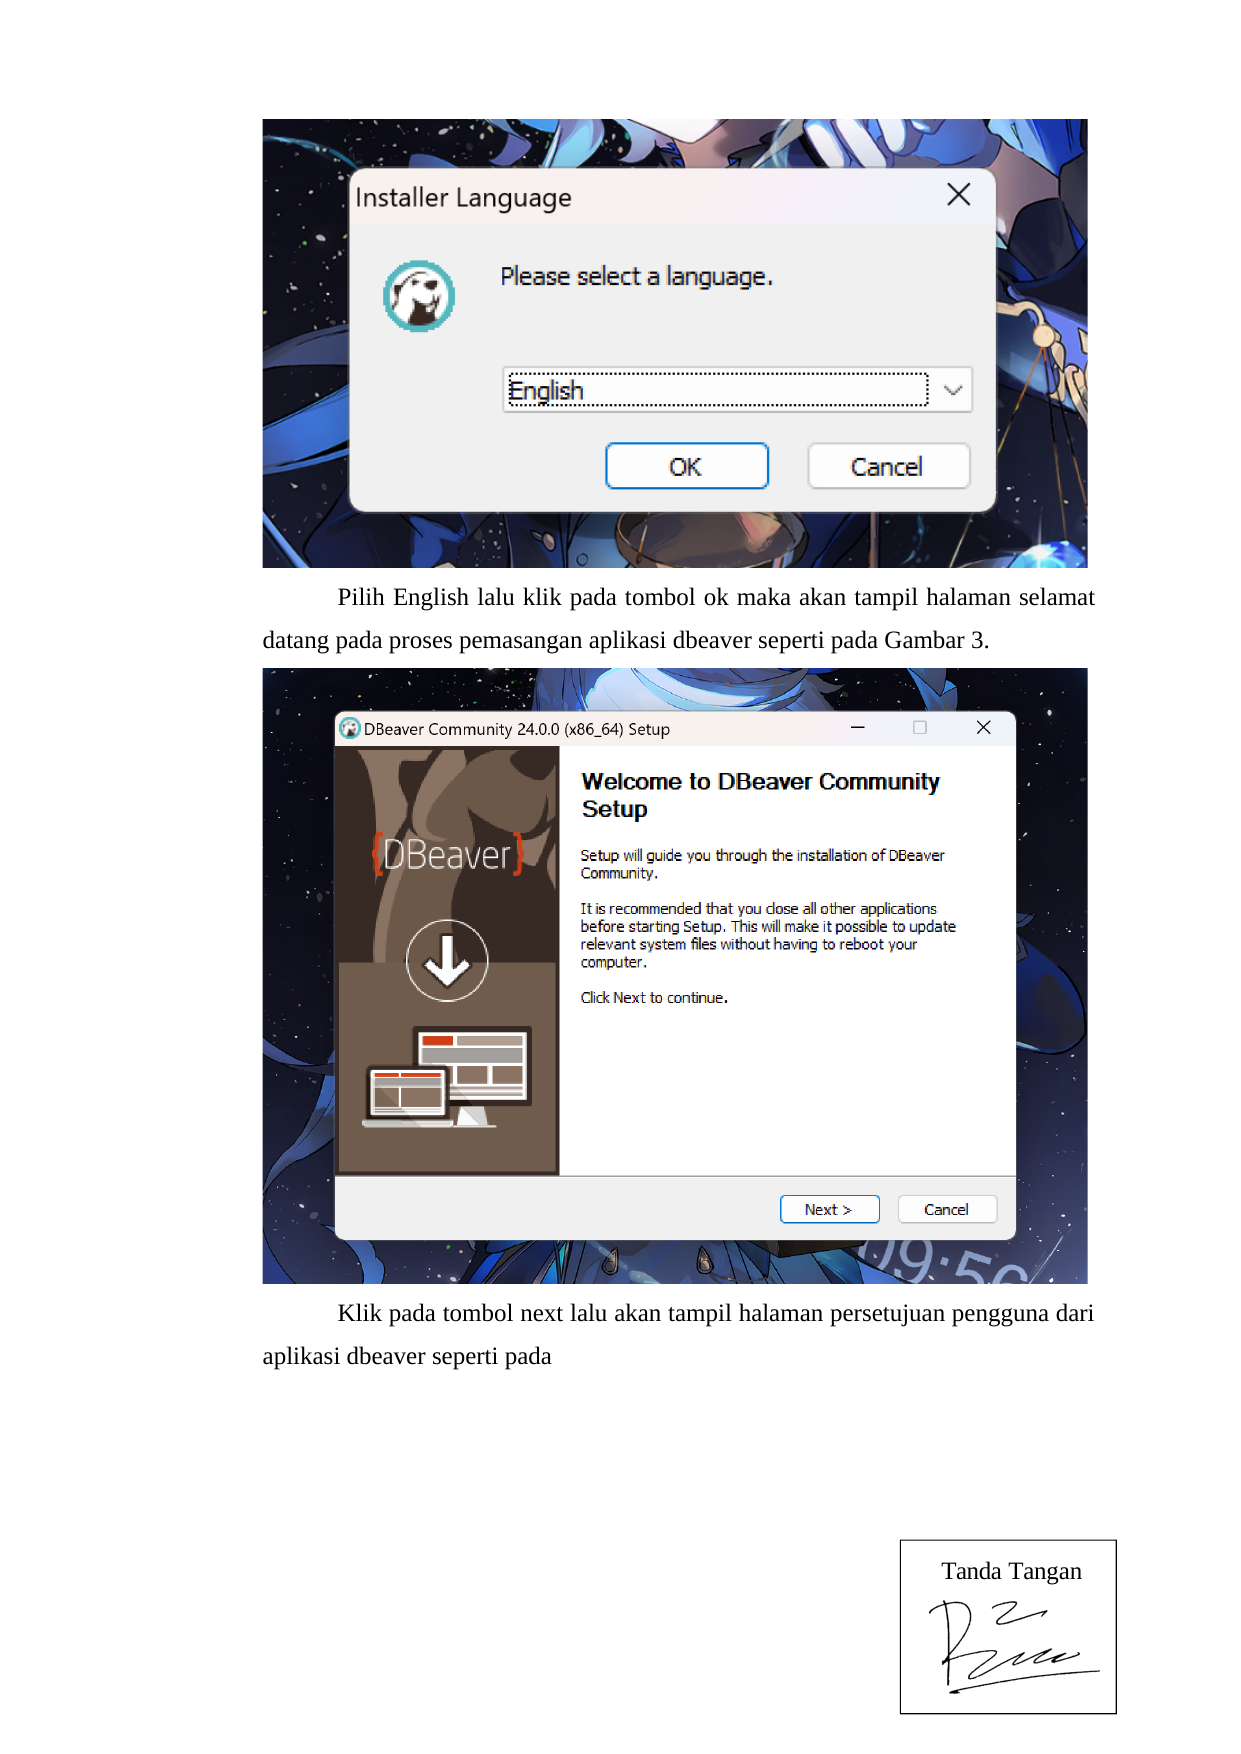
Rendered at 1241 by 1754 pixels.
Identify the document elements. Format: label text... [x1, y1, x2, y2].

picture [262, 668, 1088, 1284]
text Klik pada tombol next lalu akan tampil halaman persetujuan pengguna dari aplikasi dbeaver seperti pada [262, 1298, 1096, 1370]
text Pilih English lalu klik pada tombol ok maka akan tampil halaman selamat datang pada proses pemasangan aplikasi dbeaver seperti pada Gambar 3. [262, 582, 1096, 654]
picture [262, 119, 1088, 568]
